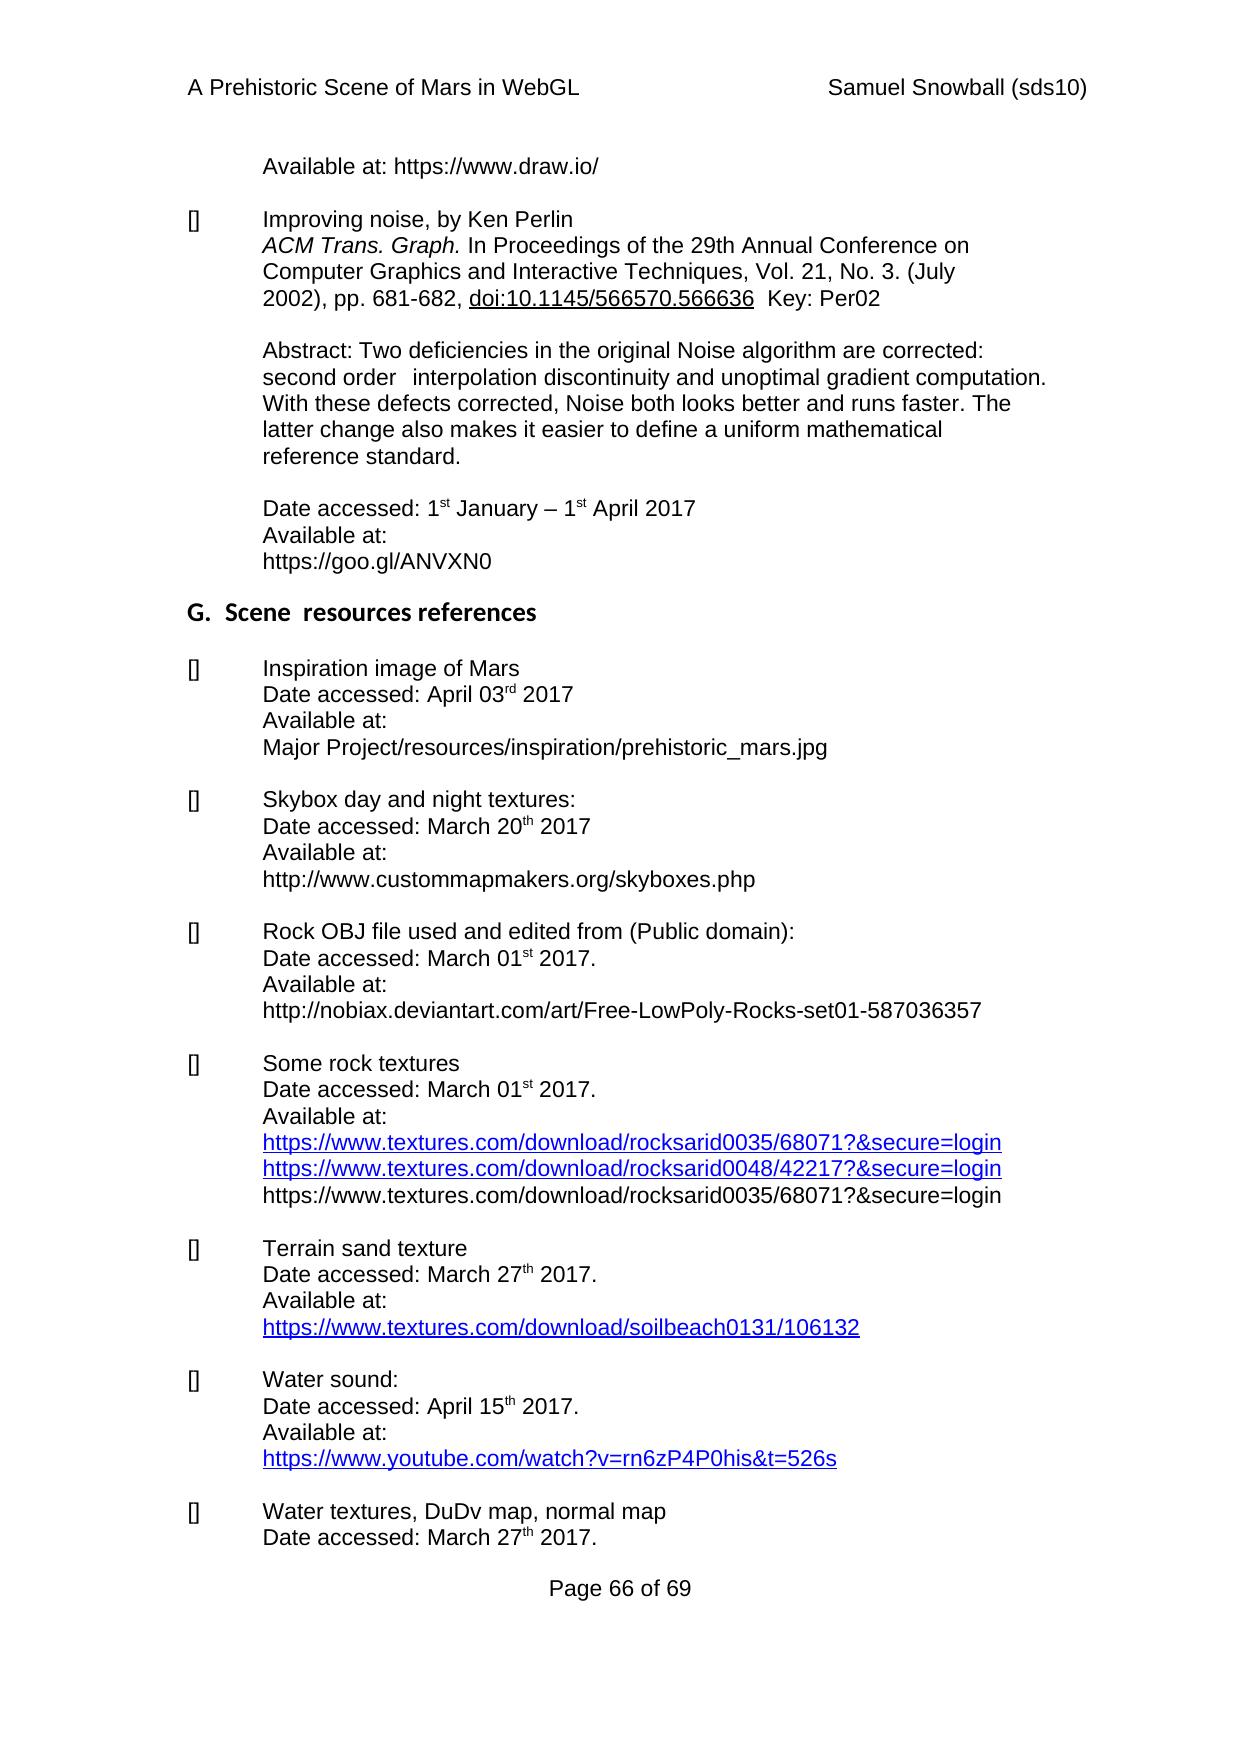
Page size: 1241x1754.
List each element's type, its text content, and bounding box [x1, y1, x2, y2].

text Date accessed: April 15th 2017. [187, 1393, 1053, 1419]
text ACM Trans. Graph. In Proceedings of the 29th Annual Conference on Computer Graphics and Interactive Techniques, Vol. 21, No. 3. (July 2002), pp. 681-682, doi:10.1145/566570.566636 Key: Per02 [187, 232, 1053, 311]
text https://www.textures.com/download/rocksarid0035/68071?&secure=login [187, 1182, 1053, 1208]
text [] Water sound: [187, 1366, 1053, 1393]
text Date accessed: April 03rd 2017 [187, 681, 1053, 707]
text Available at: [187, 1287, 1053, 1313]
text Available at: [187, 971, 1053, 997]
text Major Project/resources/inspiration/prehistoric_mars.jpg [187, 734, 1053, 760]
text https://www.youtube.com/watch?v=rn6zP4P0his&t=526s [187, 1445, 1053, 1472]
text [] Improving noise, by Ken Perlin [187, 206, 1053, 232]
text https://www.textures.com/download/rocksarid0048/42217?&secure=login [187, 1155, 1053, 1182]
text https://goo.gl/ANVXN0 [187, 548, 1053, 574]
text Available at: [262, 522, 1053, 548]
text Date accessed: 1st January – 1st April 2017 [262, 495, 1053, 522]
text [] Rock OBJ file used and edited from (Public domain): [187, 918, 1053, 944]
text Available at: [187, 1103, 1053, 1129]
text Abstract: Two deficiencies in the original Noise algorithm are corrected: second order interpolation discontinuity and unoptimal gradient computation. With these defects corrected, Noise both looks better and runs faster. The latter change also makes it easier to define a uniform mathematical reference standard. [461, 337, 1053, 469]
text [] Terrain sand texture [187, 1234, 1053, 1261]
text Available at: https://www.draw.io/ [187, 153, 1053, 179]
text [] Some rock textures [187, 1050, 1053, 1076]
text http://nobiax.deviantart.com/art/Free-LowPoly-Rocks-set01-587036357 [187, 997, 1053, 1024]
text Scene resources references [187, 595, 1053, 628]
text [] Water textures, DuDv map, normal map [187, 1498, 1053, 1524]
text https://www.textures.com/download/soilbeach0131/106132 [187, 1313, 1053, 1340]
text Available at: [187, 1419, 1053, 1445]
text Available at: [187, 707, 1053, 734]
text Date accessed: March 01st 2017. [187, 1076, 1053, 1103]
text Date accessed: March 27th 2017. [187, 1524, 1053, 1551]
text http://www.custommapmakers.org/skyboxes.php [187, 866, 1053, 892]
text [] Inspiration image of Mars [187, 655, 1053, 681]
text Date accessed: March 01st 2017. [187, 944, 1053, 971]
text https://www.textures.com/download/rocksarid0035/68071?&secure=login [187, 1129, 1053, 1155]
text Date accessed: March 27th 2017. [187, 1261, 1053, 1287]
text [] Skybox day and night textures: [187, 786, 1053, 813]
text Date accessed: March 20th 2017 [187, 813, 1053, 839]
text Available at: [187, 839, 1053, 866]
